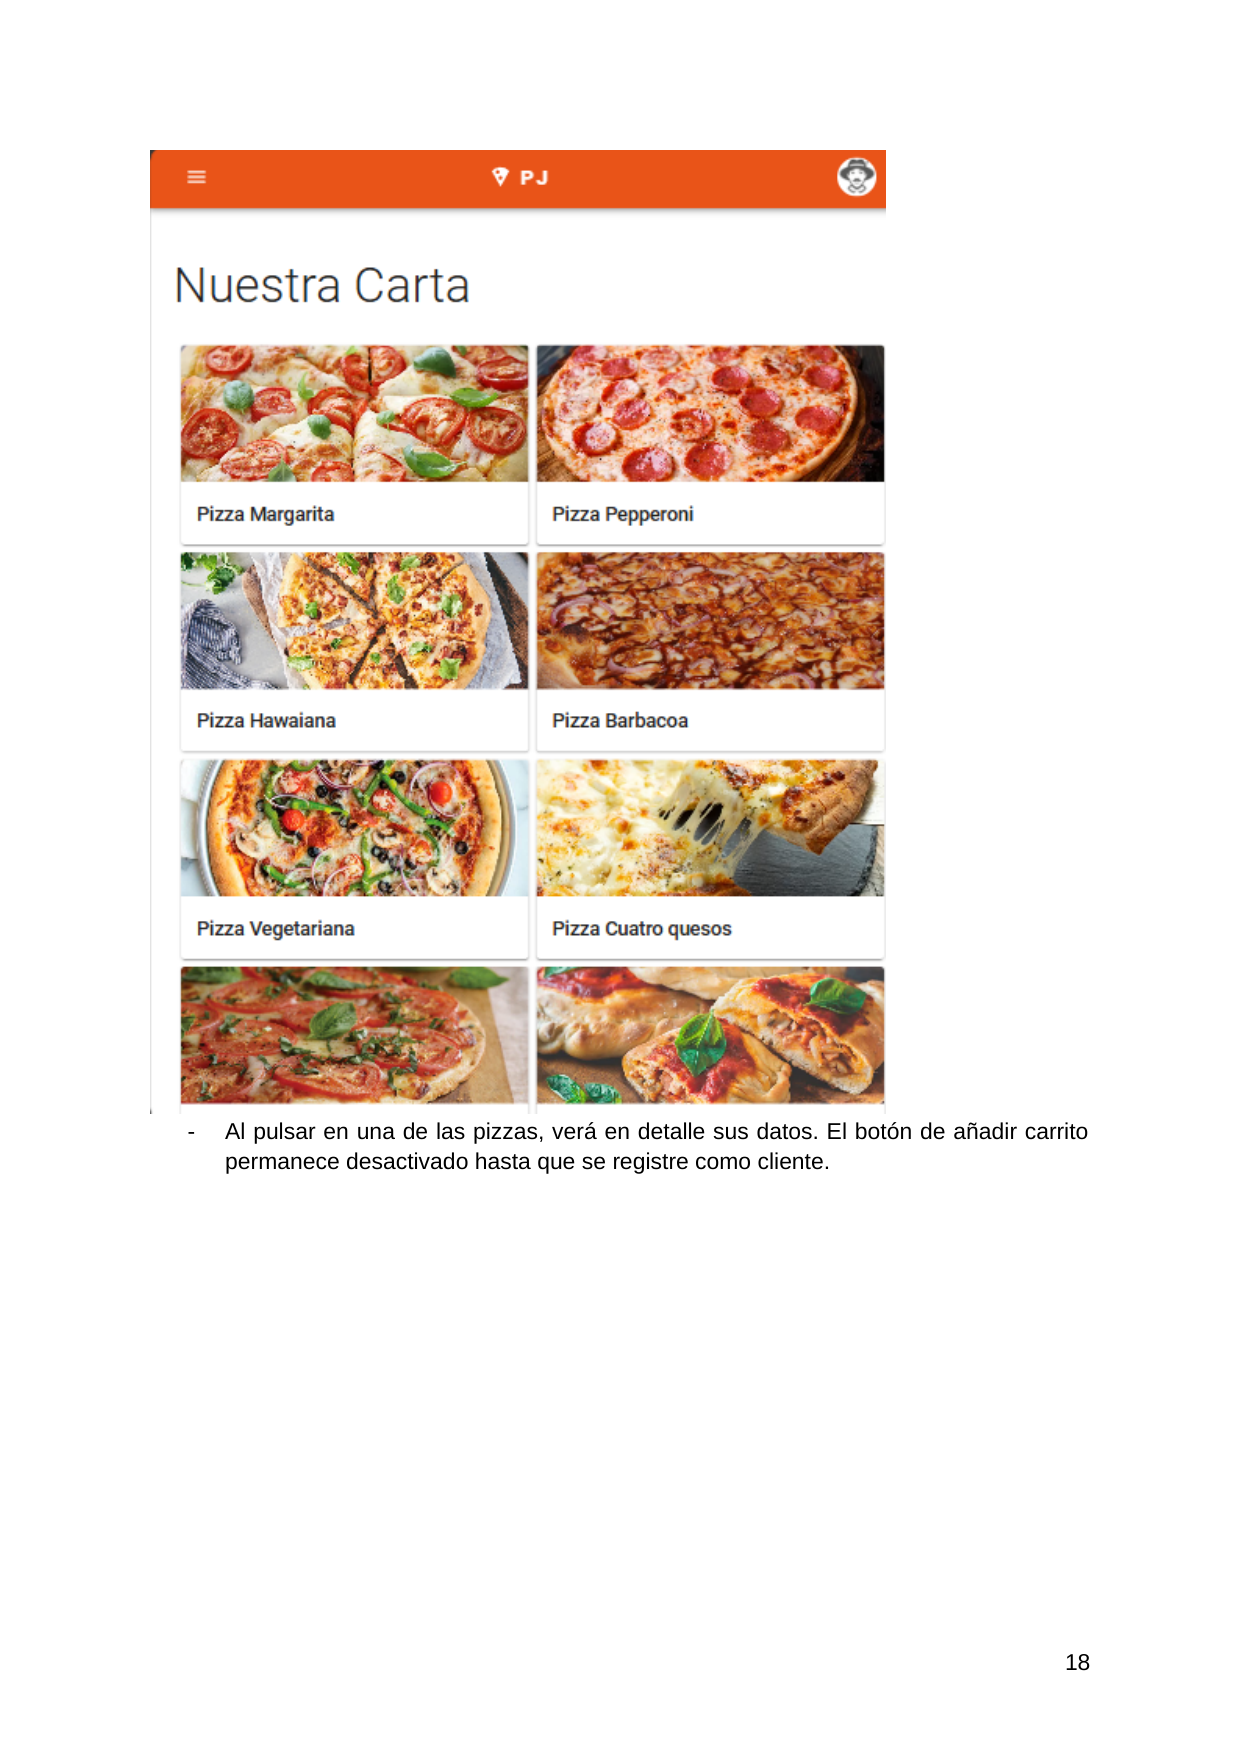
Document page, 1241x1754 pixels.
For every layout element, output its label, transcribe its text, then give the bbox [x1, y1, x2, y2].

list Al pulsar en una de las pizzas, verá en detalle sus datos. El botón de añadir carrito permanece desactivado hasta que se registre como cliente. [187, 1118, 1090, 1174]
picture [150, 150, 886, 1114]
